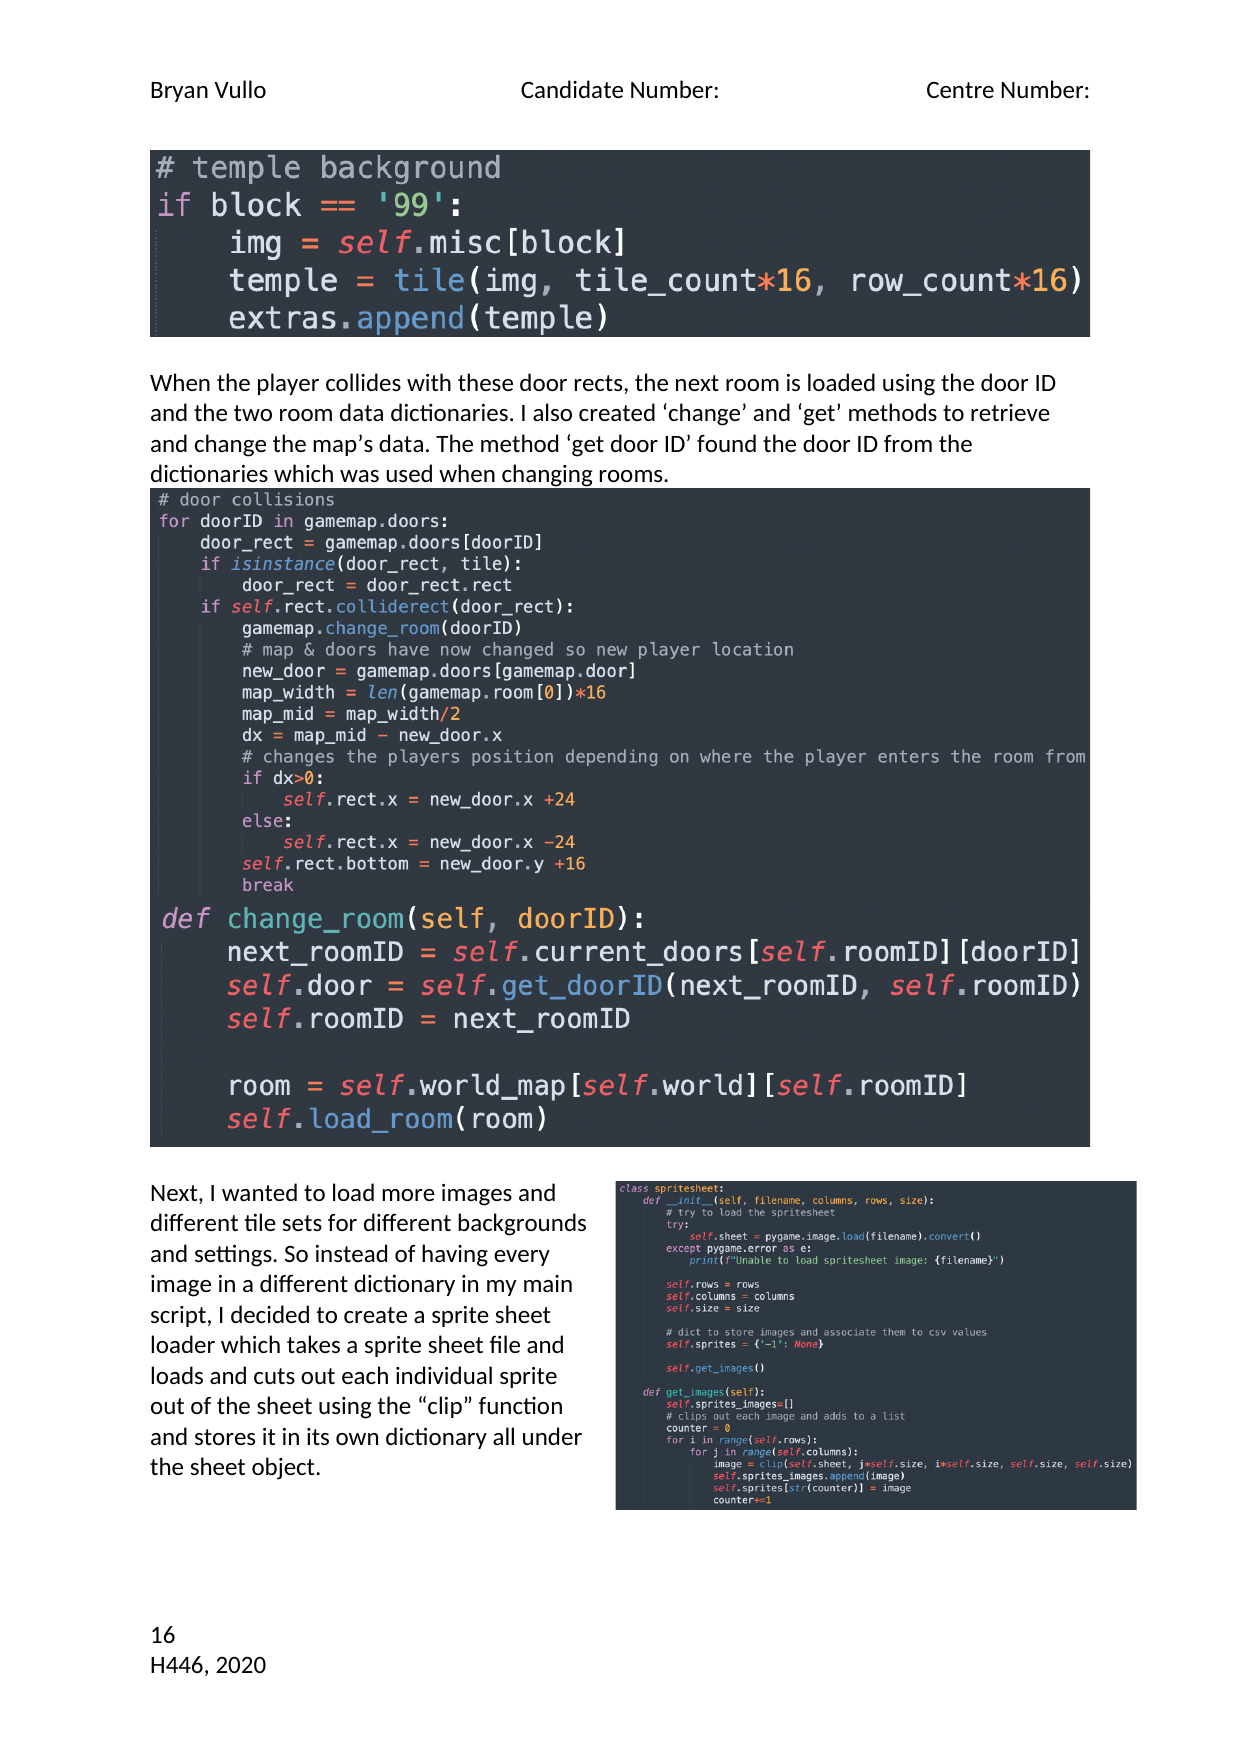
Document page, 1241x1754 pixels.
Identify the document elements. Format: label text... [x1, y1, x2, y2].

picture [150, 150, 1091, 337]
picture [150, 488, 1091, 1147]
picture [615, 1181, 1137, 1510]
text When the player collides with these door rects, the next room is loaded using the door ID and the two room data dictionaries. I also created ‘change’ and ‘get’ methods to retrieve and change the map’s data. The method ‘get door ID’ found the door ID from the dictionaries which was used when changing rooms. [150, 367, 1090, 488]
